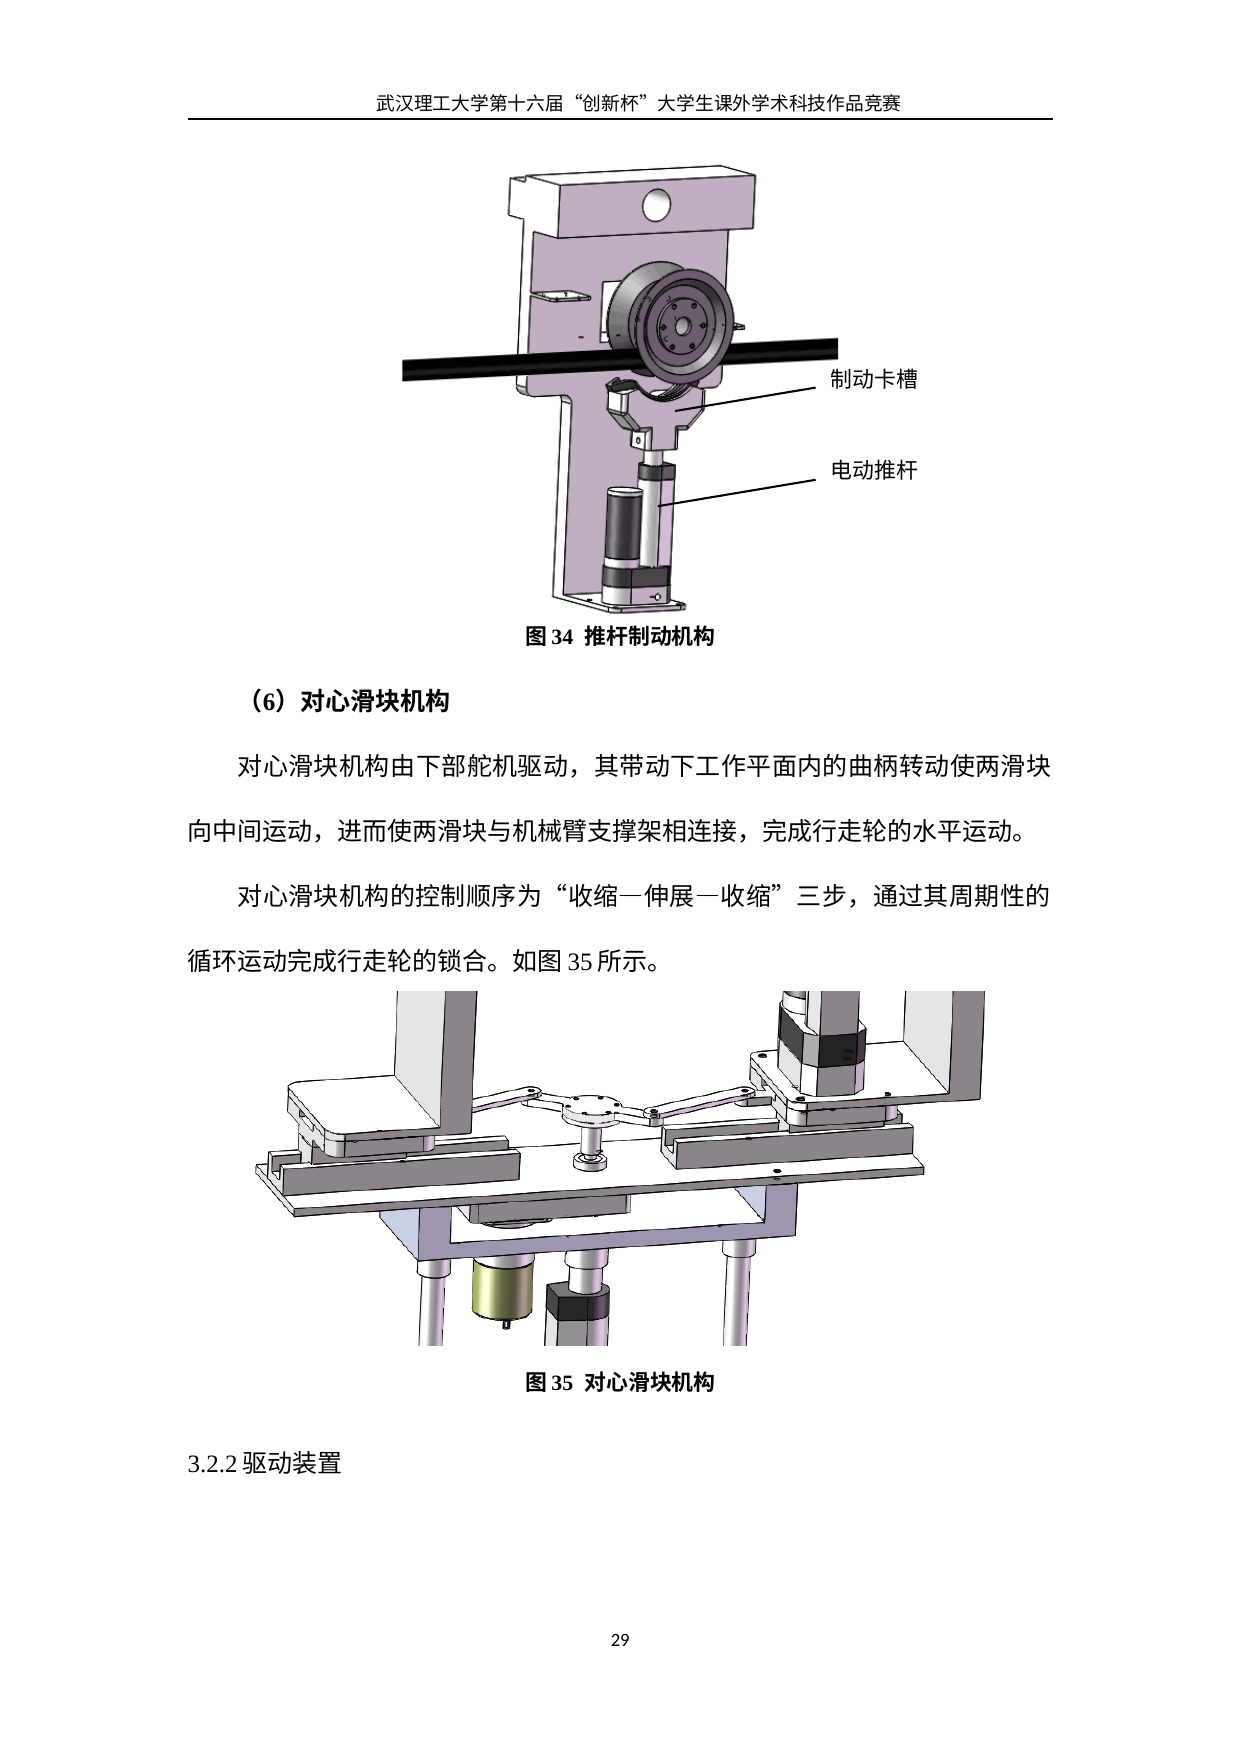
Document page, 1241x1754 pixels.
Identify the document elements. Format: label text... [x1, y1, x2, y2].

text 图35 对心滑块机构 [187, 1364, 1053, 1397]
text 图34 推杆制动机构 [187, 618, 1053, 651]
picture [402, 163, 839, 618]
text （6）对心滑块机构 [187, 667, 1053, 732]
text 对心滑块机构的控制顺序为“收缩—伸展—收缩”三步，通过其周期性的循环运动完成行走轮的锁合。如图35所示。 [187, 862, 1053, 992]
picture [228, 991, 1012, 1346]
text 对心滑块机构由下部舵机驱动，其带动下工作平面内的曲柄转动使两滑块向中间运动，进而使两滑块与机械臂支撑架相连接，完成行走轮的水平运动。 [187, 732, 1053, 862]
text 3.2.2驱动装置 [187, 1429, 1053, 1494]
